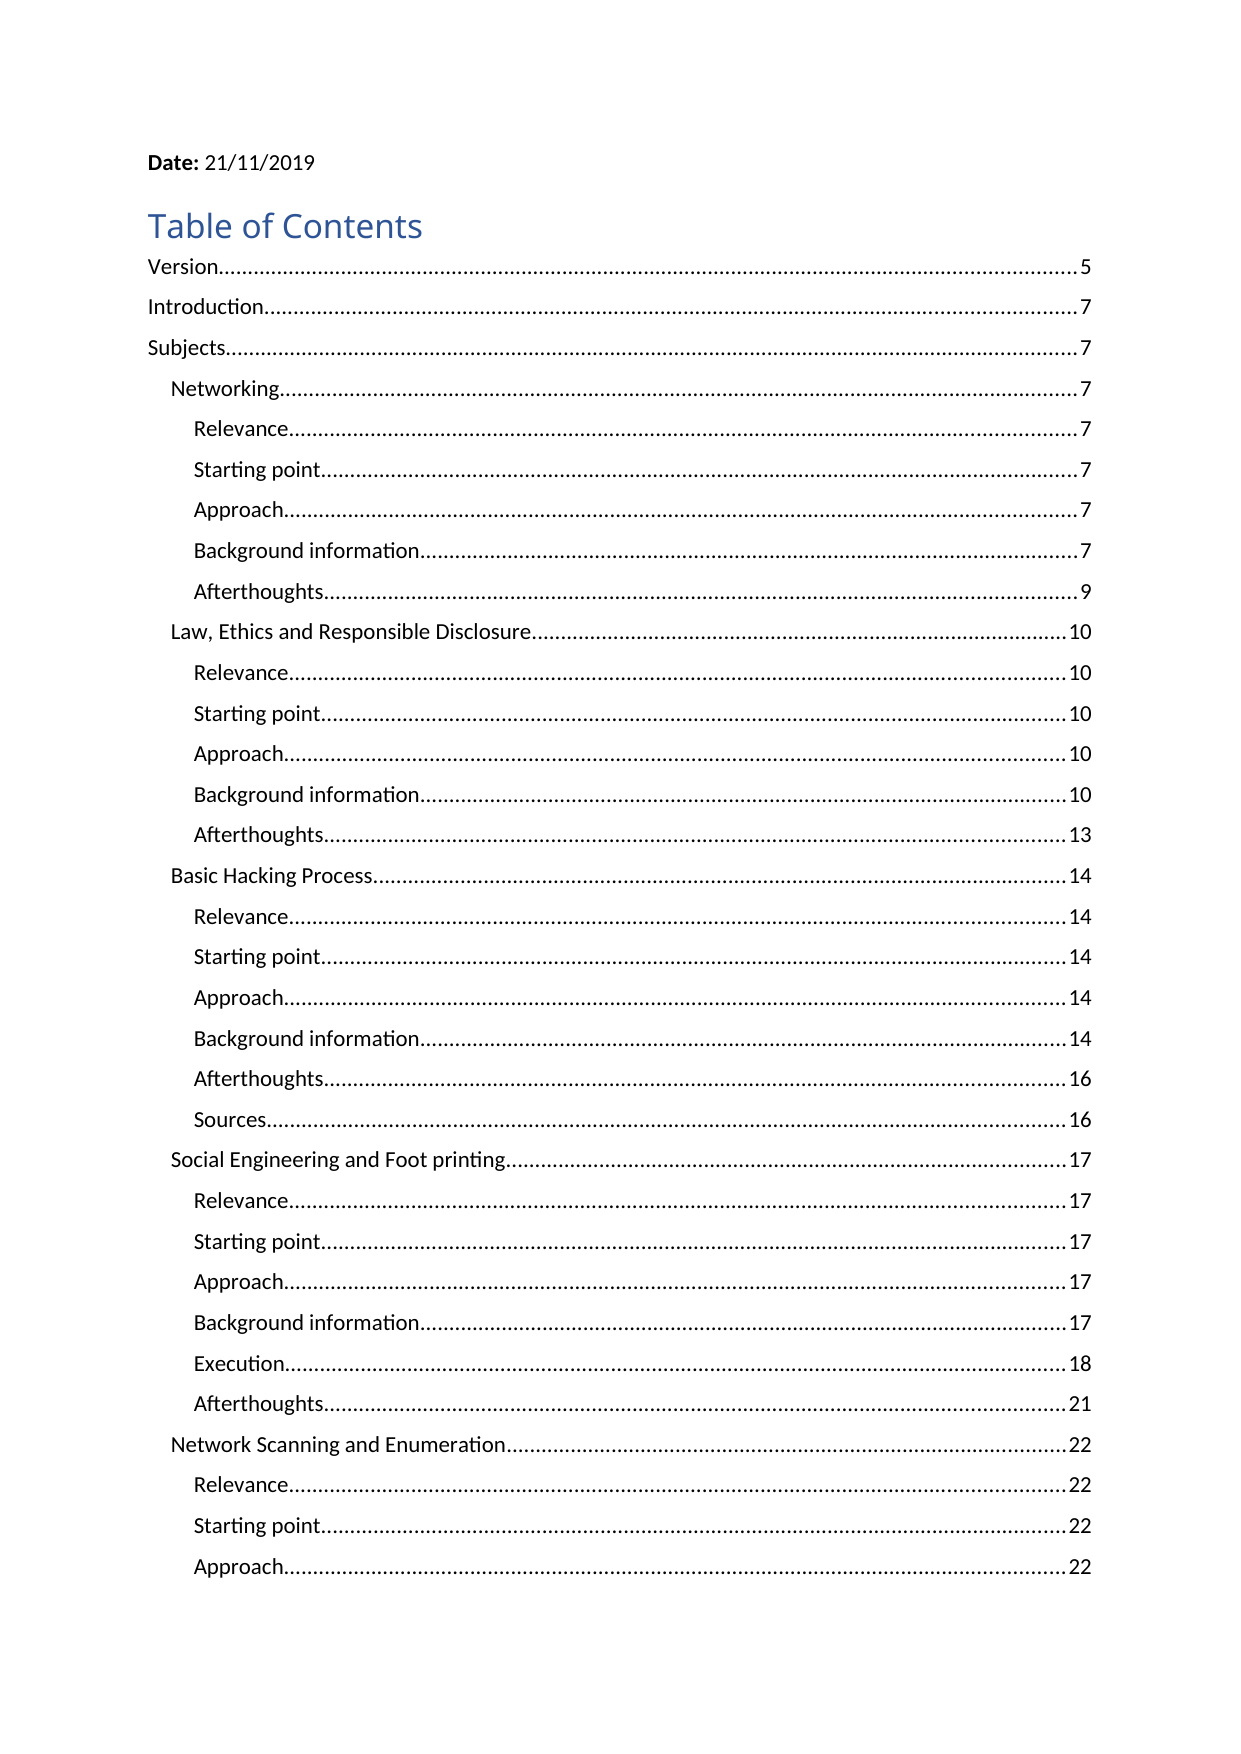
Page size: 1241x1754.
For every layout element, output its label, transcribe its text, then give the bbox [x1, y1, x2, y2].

text Date: 21/11/2019 [148, 148, 1093, 176]
